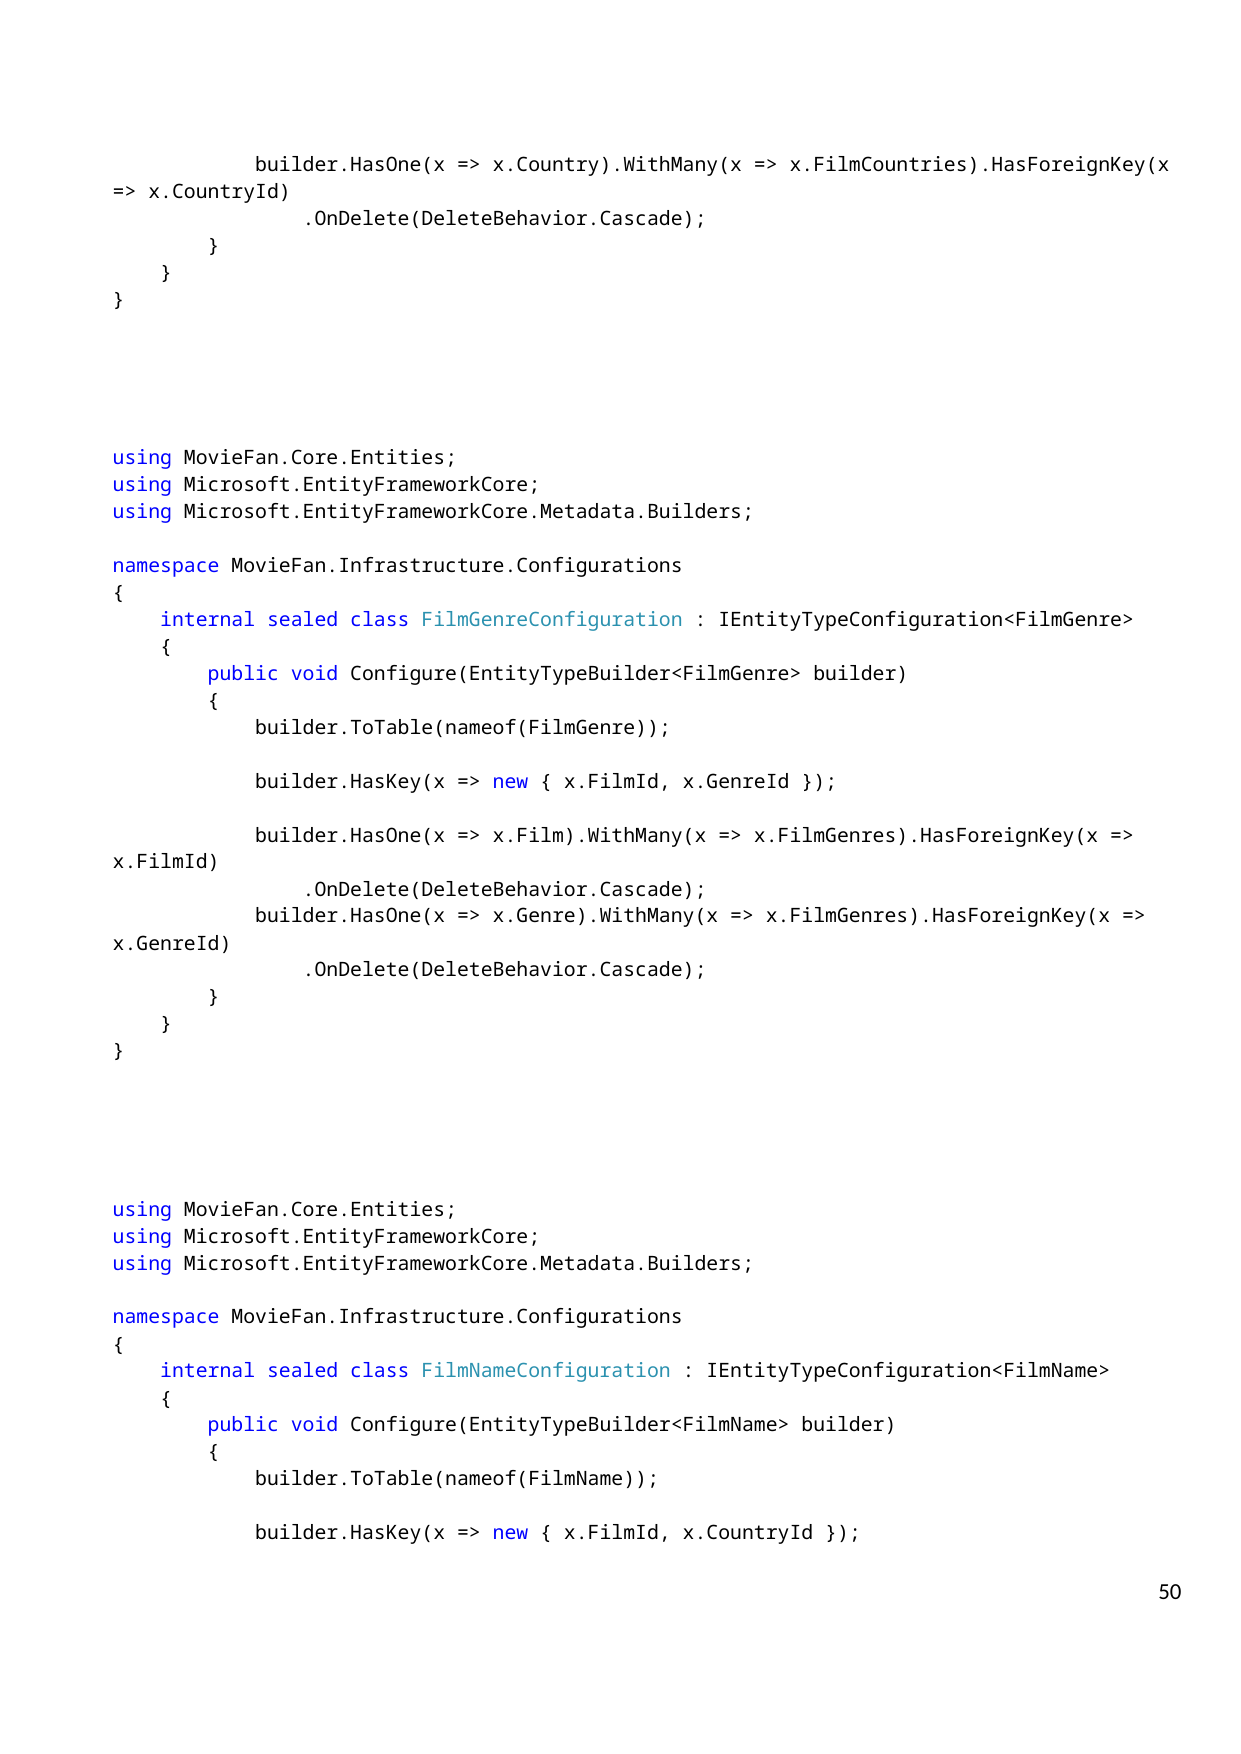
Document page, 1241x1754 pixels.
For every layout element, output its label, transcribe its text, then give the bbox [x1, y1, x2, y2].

text .OnDelete(DeleteBehavior.Cascade); [112, 875, 1181, 902]
text namespace MovieFan.Infrastructure.Configurations [112, 551, 1181, 578]
text builder.HasOne(x => x.Country).WithMany(x => x.FilmCountries).HasForeignKey(x => x.CountryId) [112, 150, 1181, 204]
text namespace MovieFan.Infrastructure.Configurations [112, 1303, 1181, 1330]
text .OnDelete(DeleteBehavior.Cascade); [112, 204, 1181, 231]
text public void Configure(EntityTypeBuilder<FilmGenre> builder) [112, 659, 1181, 686]
text builder.ToTable(nameof(FilmGenre)); [112, 713, 1181, 740]
text } [112, 1037, 1181, 1064]
text using Microsoft.EntityFrameworkCore; [112, 470, 1181, 497]
text using Microsoft.EntityFrameworkCore; [112, 1222, 1181, 1249]
text using Microsoft.EntityFrameworkCore.Metadata.Builders; [112, 1249, 1181, 1276]
text } [112, 1010, 1181, 1037]
text } [112, 285, 1181, 312]
text using MovieFan.Core.Entities; [112, 1195, 1181, 1222]
text { [112, 1384, 1181, 1411]
text internal sealed class FilmNameConfiguration : IEntityTypeConfiguration<FilmName> [112, 1357, 1181, 1384]
text .OnDelete(DeleteBehavior.Cascade); [112, 956, 1181, 983]
text { [112, 686, 1181, 713]
text using MovieFan.Core.Entities; [112, 443, 1181, 470]
text builder.HasKey(x => new { x.FilmId, x.CountryId }); [112, 1519, 1181, 1546]
text { [112, 632, 1181, 659]
text builder.HasOne(x => x.Genre).WithMany(x => x.FilmGenres).HasForeignKey(x => x.GenreId) [112, 902, 1181, 956]
text } [112, 231, 1181, 258]
text } [112, 258, 1181, 285]
text public void Configure(EntityTypeBuilder<FilmName> builder) [112, 1411, 1181, 1438]
text { [112, 1438, 1181, 1465]
text using Microsoft.EntityFrameworkCore.Metadata.Builders; [112, 497, 1181, 524]
text { [112, 1330, 1181, 1357]
text builder.ToTable(nameof(FilmName)); [112, 1465, 1181, 1492]
text } [112, 983, 1181, 1010]
text { [112, 578, 1181, 605]
text builder.HasOne(x => x.Film).WithMany(x => x.FilmGenres).HasForeignKey(x => x.FilmId) [112, 821, 1181, 875]
text internal sealed class FilmGenreConfiguration : IEntityTypeConfiguration<FilmGenre> [112, 605, 1181, 632]
text builder.HasKey(x => new { x.FilmId, x.GenreId }); [112, 767, 1181, 794]
